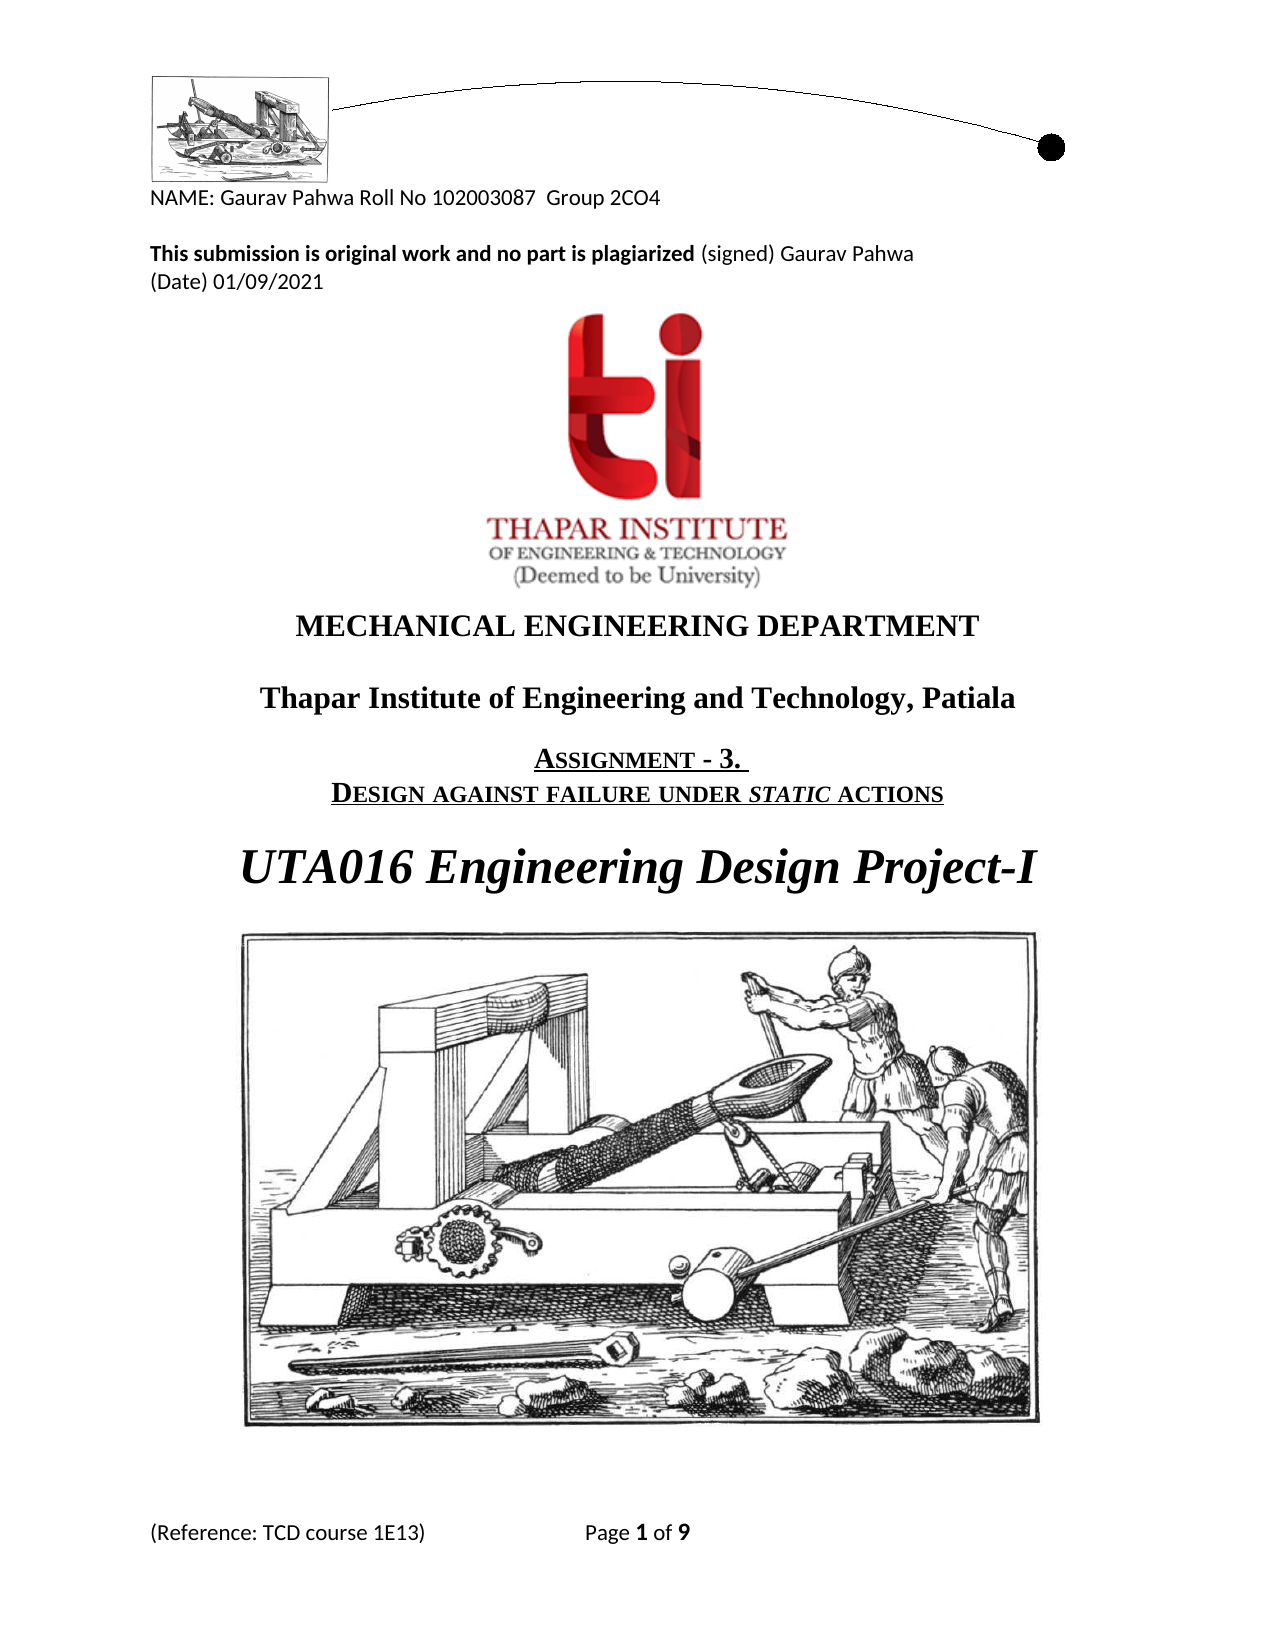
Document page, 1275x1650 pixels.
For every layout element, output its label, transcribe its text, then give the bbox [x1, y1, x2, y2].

text Assignment - 3. [150, 741, 1125, 775]
text (Date) 01/09/2021 [150, 267, 1125, 295]
text Thapar Institute of Engineering and Technology, Patiala [150, 679, 1125, 715]
text This submission is original work and no part is plagiarized (signed) Gaurav Pahwa [150, 239, 1125, 267]
text UTA016 Engineering Design Project-I [150, 837, 1125, 894]
text Design against failure under static actions [150, 775, 1125, 808]
text MECHANICAL ENGINEERING DEPARTMENT [150, 607, 1125, 643]
picture [481, 295, 794, 607]
